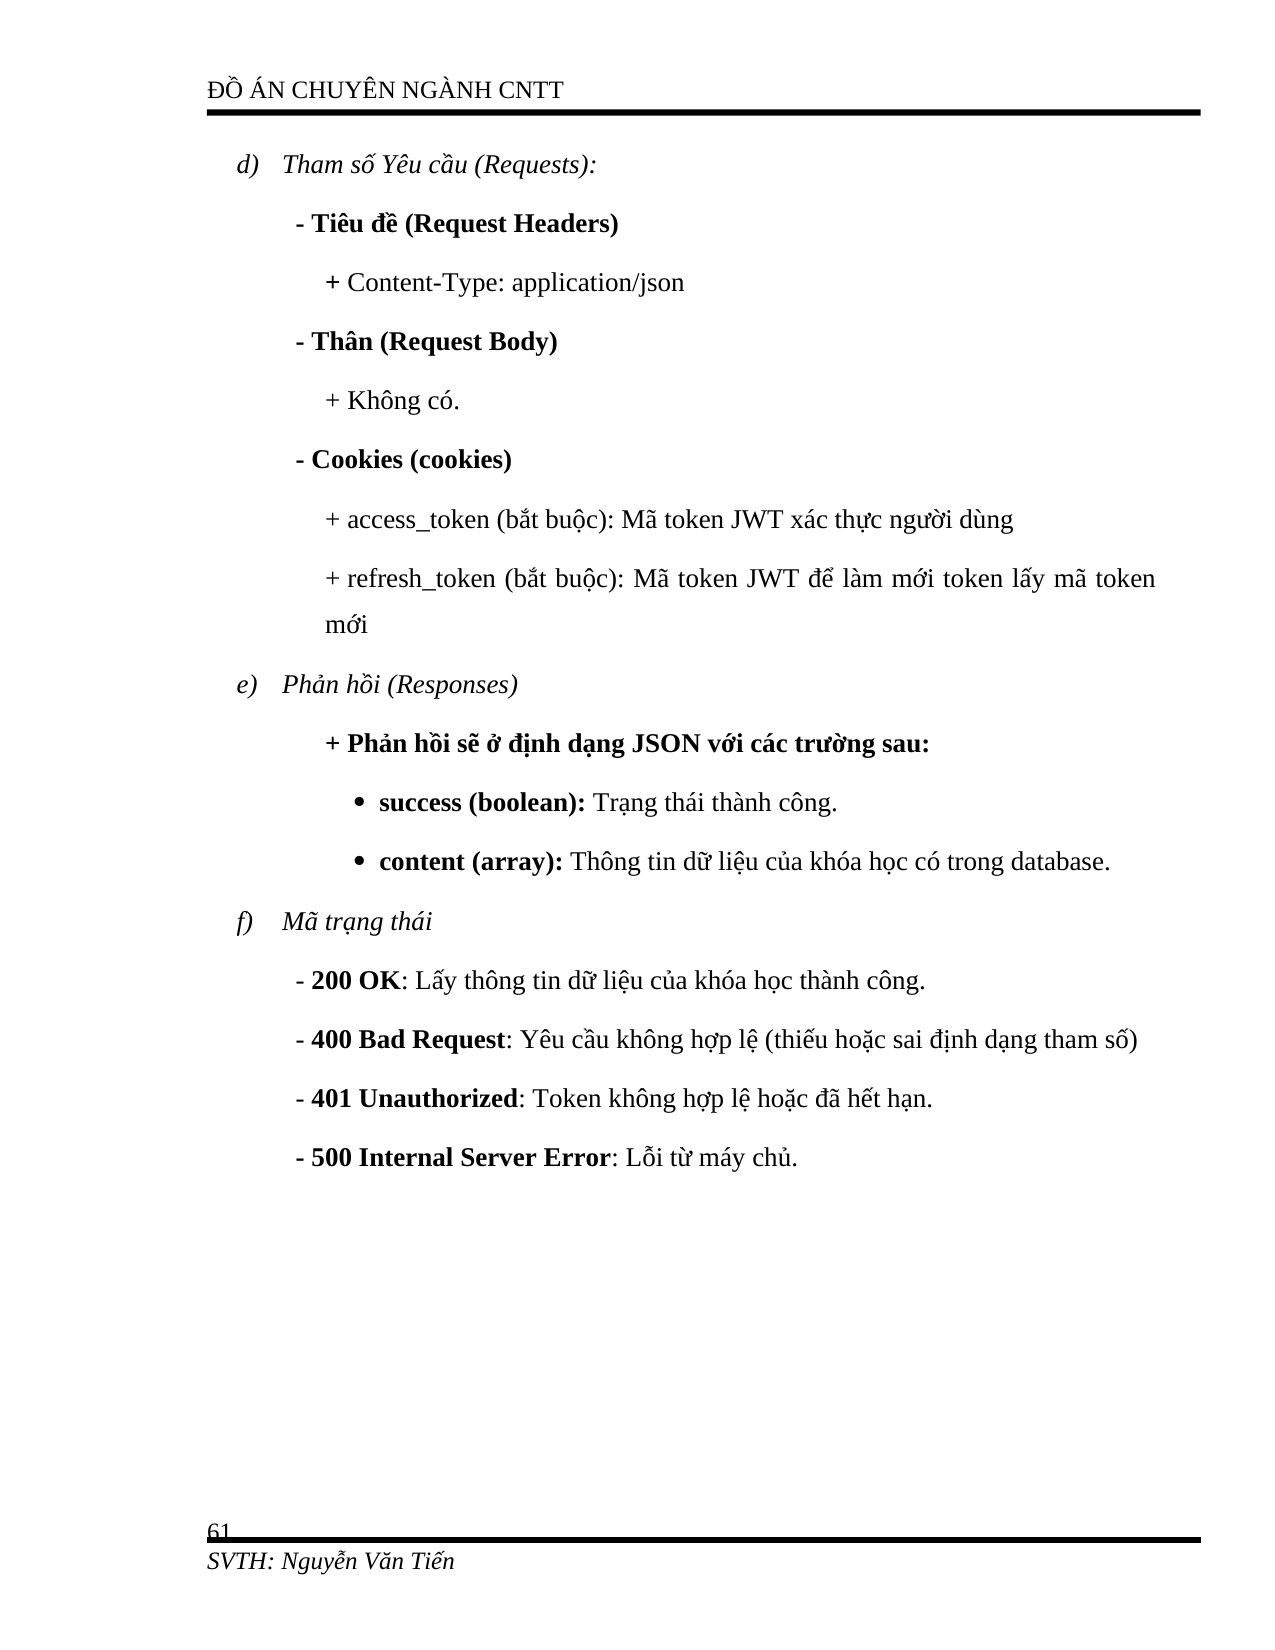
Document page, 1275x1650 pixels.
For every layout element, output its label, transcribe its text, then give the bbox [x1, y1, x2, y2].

text 401 Unauthorized: Token không hợp lệ hoặc đã hết hạn. [266, 1082, 1157, 1113]
text Thân (Request Body) [266, 325, 1157, 356]
text Phản hồi sẽ ở định dạng JSON với các trường sau: [325, 727, 1157, 758]
text refresh_token (bắt buộc): Mã token JWT để làm mới token lấy mã token mới [325, 562, 1157, 640]
text Không có. [325, 384, 1157, 416]
text 200 OK: Lấy thông tin dữ liệu của khóa học thành công. [266, 964, 1157, 995]
subtitle Phản hồi (Responses) [236, 668, 1157, 699]
text Tiêu đề (Request Headers) [266, 207, 1157, 238]
text 400 Bad Request: Yêu cầu không hợp lệ (thiếu hoặc sai định dạng tham số) [266, 1023, 1157, 1054]
text access_token (bắt buộc): Mã token JWT xác thực người dùng [325, 503, 1157, 534]
text content (array): Thông tin dữ liệu của khóa học có trong database. [354, 845, 1157, 877]
subtitle Mã trạng thái [236, 905, 1157, 936]
text Content-Type: application/json [325, 266, 1157, 297]
subtitle Tham số Yêu cầu (Requests): [236, 148, 1157, 179]
text 500 Internal Server Error: Lỗi từ máy chủ. [266, 1141, 1157, 1173]
text success (boolean): Trạng thái thành công. [354, 786, 1157, 817]
text Cookies (cookies) [266, 443, 1157, 475]
